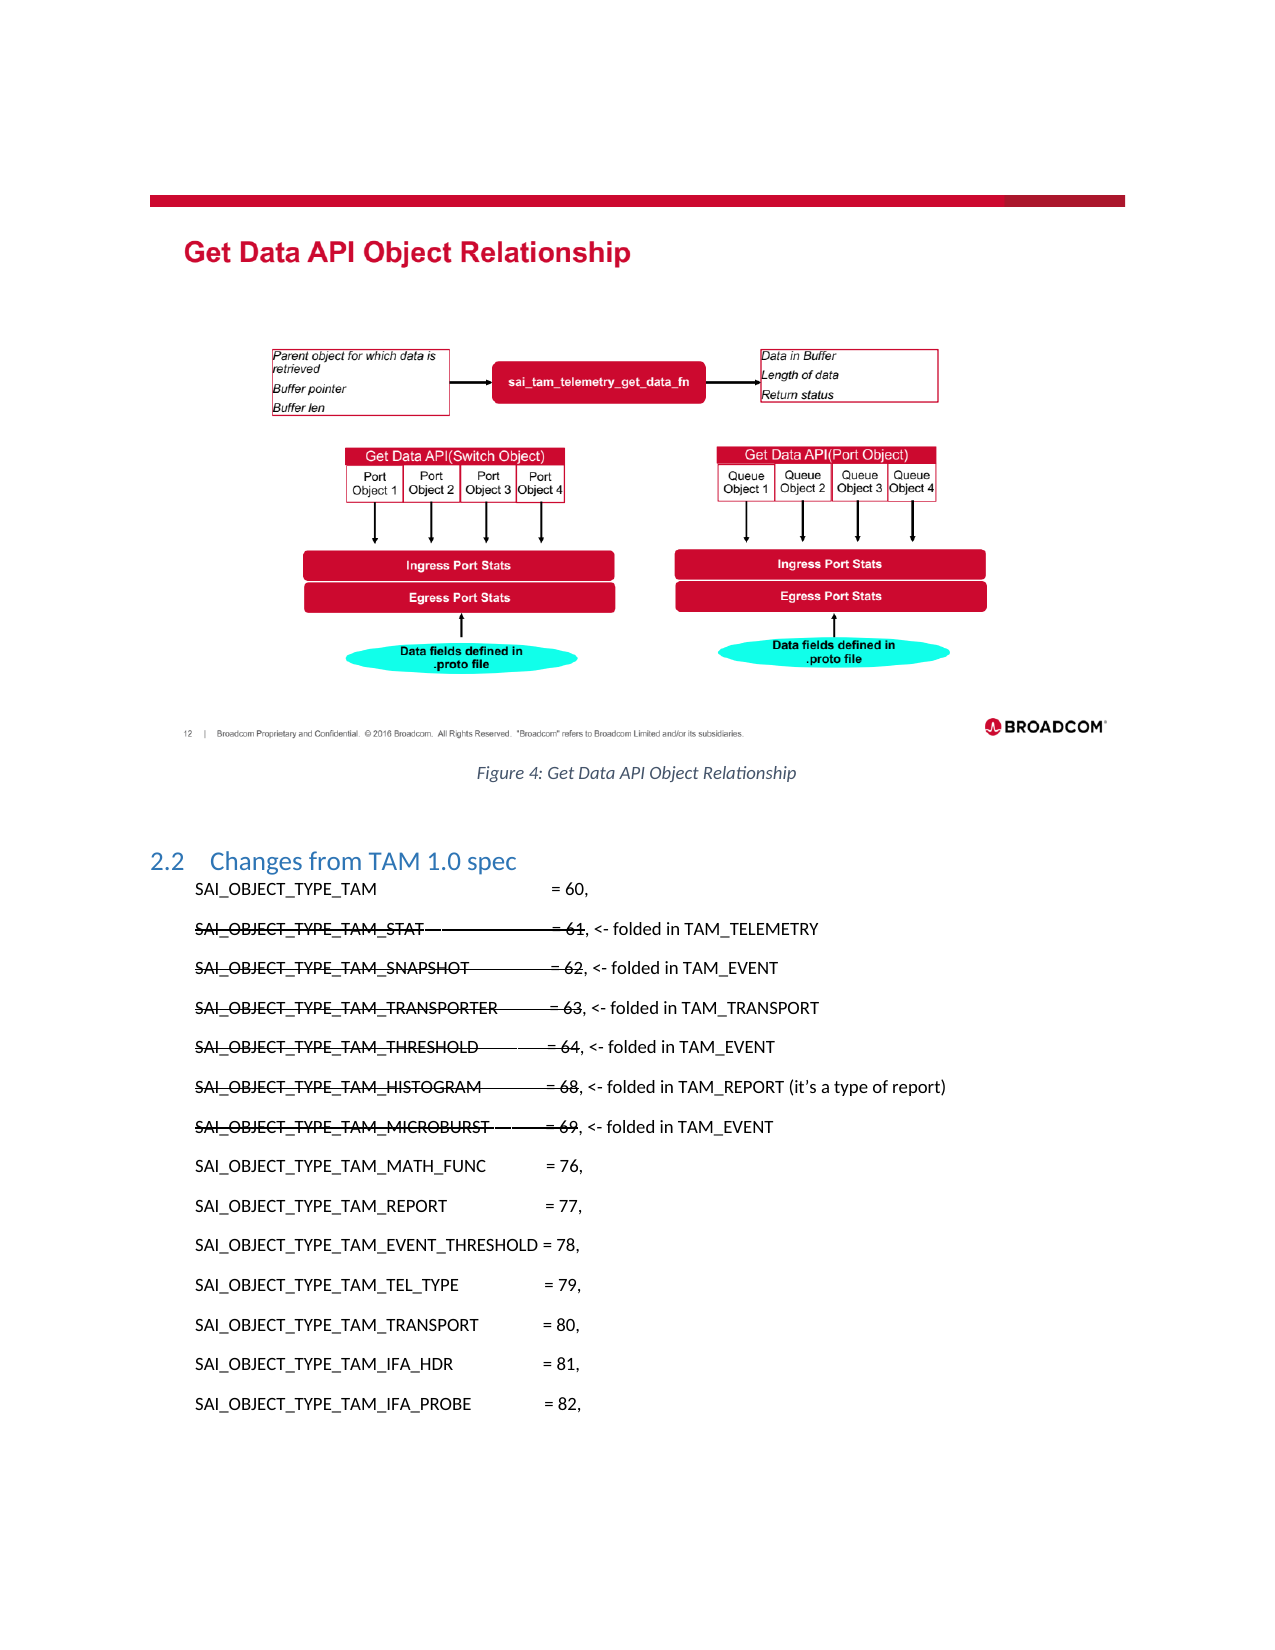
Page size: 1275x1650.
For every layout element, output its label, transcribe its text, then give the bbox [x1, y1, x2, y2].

subtitle Changes from TAM 1.0 spec [150, 844, 1125, 877]
text SAI_OBJECT_TYPE_TAM_HISTOGRAM = 68, <- folded in TAM_REPORT (it’s a type of report) [195, 1075, 1125, 1098]
text SAI_OBJECT_TYPE_TAM_TRANSPORTER = 63, <- folded in TAM_TRANSPORT [195, 996, 1125, 1019]
text SAI_OBJECT_TYPE_TAM_STAT = 61, <- folded in TAM_TELEMETRY [195, 917, 1125, 940]
text Figure 4: Get Data API Object Relationship [150, 761, 1125, 784]
text SAI_OBJECT_TYPE_TAM_MICROBURST = 69, <- folded in TAM_EVENT [195, 1115, 1125, 1138]
text SAI_OBJECT_TYPE_TAM = 60, [195, 877, 1125, 900]
text SAI_OBJECT_TYPE_TAM_MATH_FUNC = 76, [195, 1154, 1125, 1177]
text SAI_OBJECT_TYPE_TAM_IFA_PROBE = 82, [195, 1392, 1125, 1415]
text SAI_OBJECT_TYPE_TAM_TEL_TYPE = 79, [195, 1273, 1125, 1296]
text SAI_OBJECT_TYPE_TAM_IFA_HDR = 81, [195, 1352, 1125, 1375]
text SAI_OBJECT_TYPE_TAM_EVENT_THRESHOLD = 78, [195, 1233, 1125, 1256]
text SAI_OBJECT_TYPE_TAM_SNAPSHOT = 62, <- folded in TAM_EVENT [195, 956, 1125, 979]
text SAI_OBJECT_TYPE_TAM_REPORT = 77, [195, 1194, 1125, 1217]
text SAI_OBJECT_TYPE_TAM_THRESHOLD = 64, <- folded in TAM_EVENT [195, 1036, 1125, 1058]
text SAI_OBJECT_TYPE_TAM_TRANSPORT = 80, [195, 1313, 1125, 1336]
